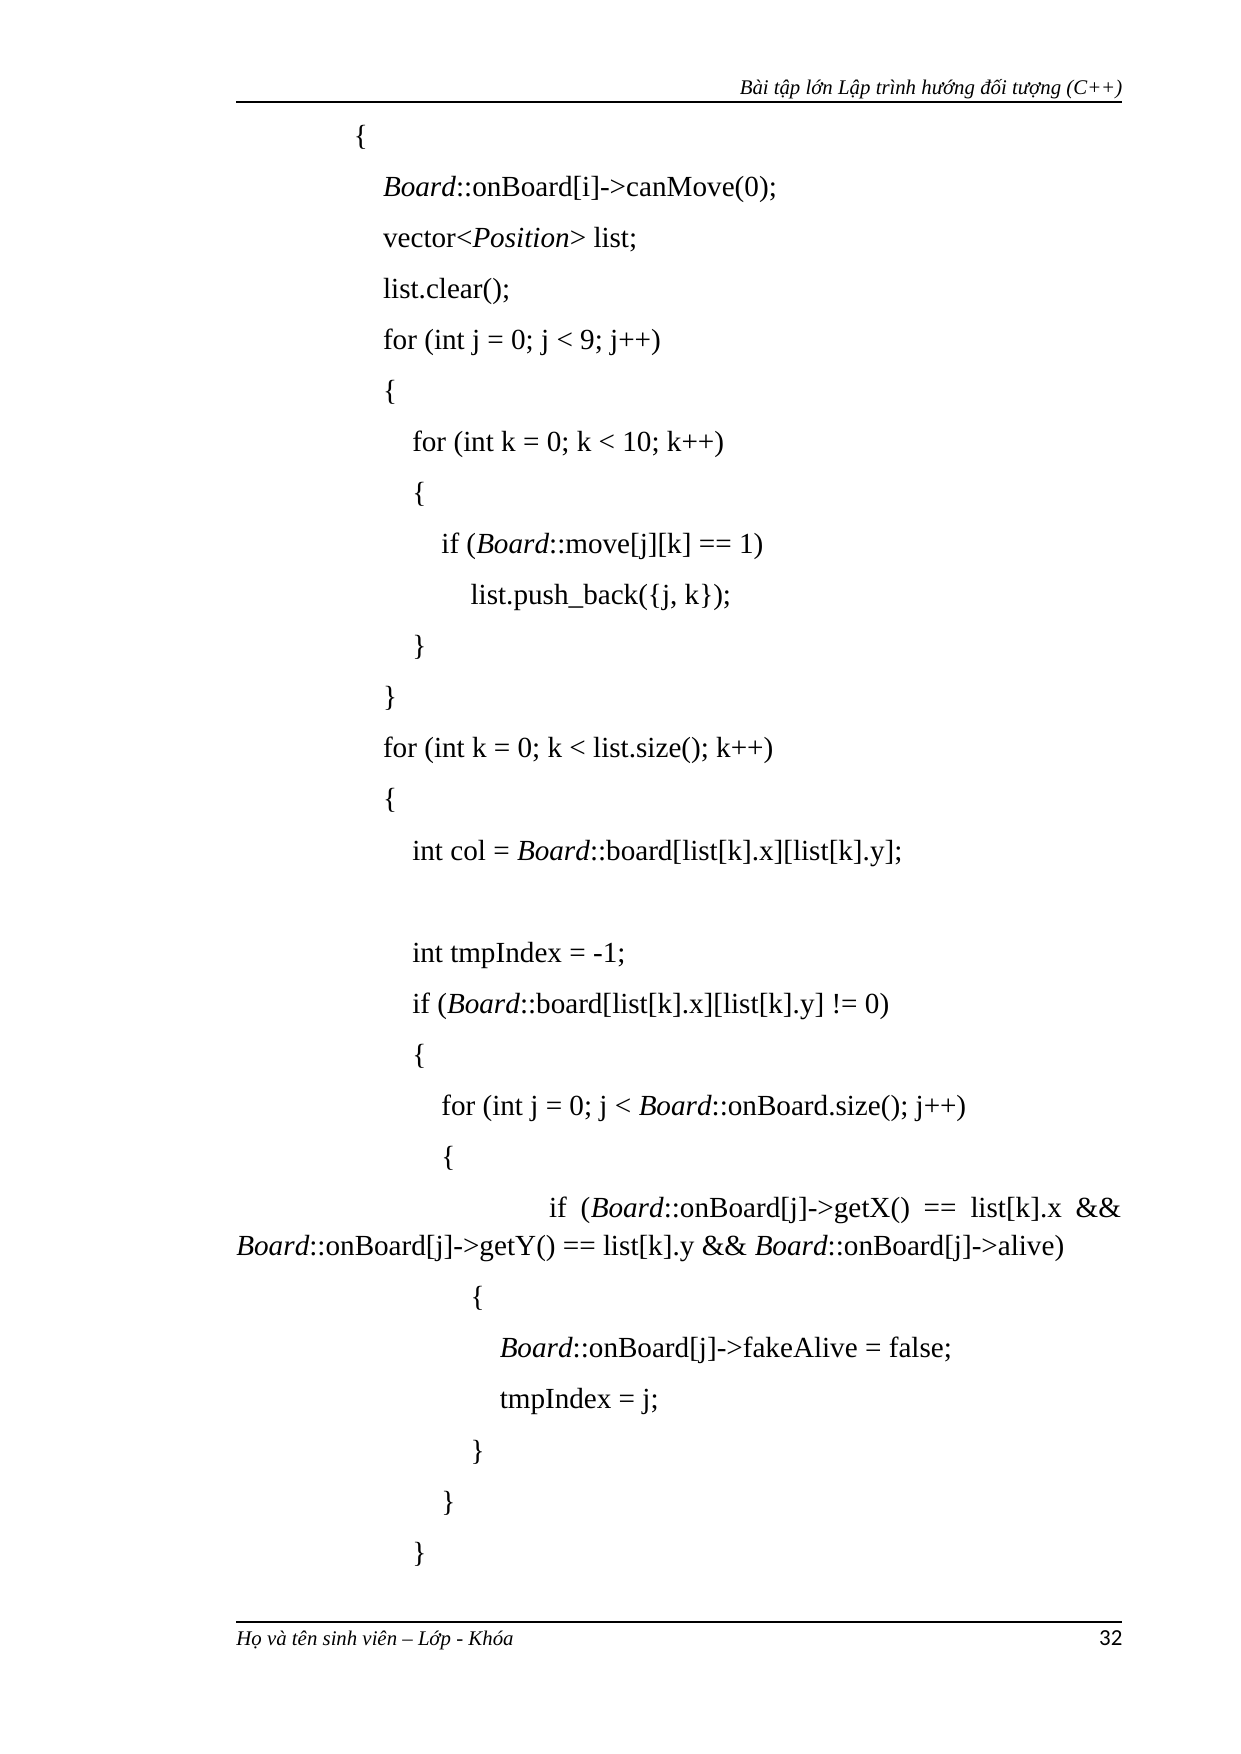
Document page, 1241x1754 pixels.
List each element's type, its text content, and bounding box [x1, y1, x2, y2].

text { [236, 1037, 1122, 1070]
text int tmpIndex = -1; [236, 935, 1122, 968]
text vector<Position> list; [236, 220, 1122, 254]
text Board::onBoard[i]->canMove(0); [236, 169, 1122, 203]
text { [236, 782, 1122, 815]
text if (Board::onBoard[j]->getX() == list[k].x && Board::onBoard[j]->getY() == list[k].y && Board::onBoard[j]->alive) [236, 1190, 1122, 1262]
text Board::onBoard[j]->fakeAlive = false; [236, 1331, 1122, 1364]
text { [236, 475, 1122, 509]
text { [236, 1279, 1122, 1313]
text for (int j = 0; j < Board::onBoard.size(); j++) [236, 1088, 1122, 1121]
text if (Board::board[list[k].x][list[k].y] != 0) [236, 986, 1122, 1019]
text for (int k = 0; k < list.size(); k++) [236, 731, 1122, 764]
text } [236, 679, 1122, 713]
text } [236, 1433, 1122, 1466]
text list.push_back({j, k}); [236, 577, 1122, 611]
text { [236, 118, 1122, 152]
text for (int k = 0; k < 10; k++) [236, 424, 1122, 458]
text } [236, 1535, 1122, 1568]
text tmpIndex = j; [236, 1382, 1122, 1415]
text { [236, 1139, 1122, 1172]
text list.clear(); [236, 271, 1122, 305]
text int col = Board::board[list[k].x][list[k].y]; [236, 833, 1122, 866]
text } [236, 628, 1122, 662]
text if (Board::move[j][k] == 1) [236, 526, 1122, 560]
text } [236, 1484, 1122, 1517]
text { [236, 373, 1122, 407]
text for (int j = 0; j < 9; j++) [236, 322, 1122, 356]
